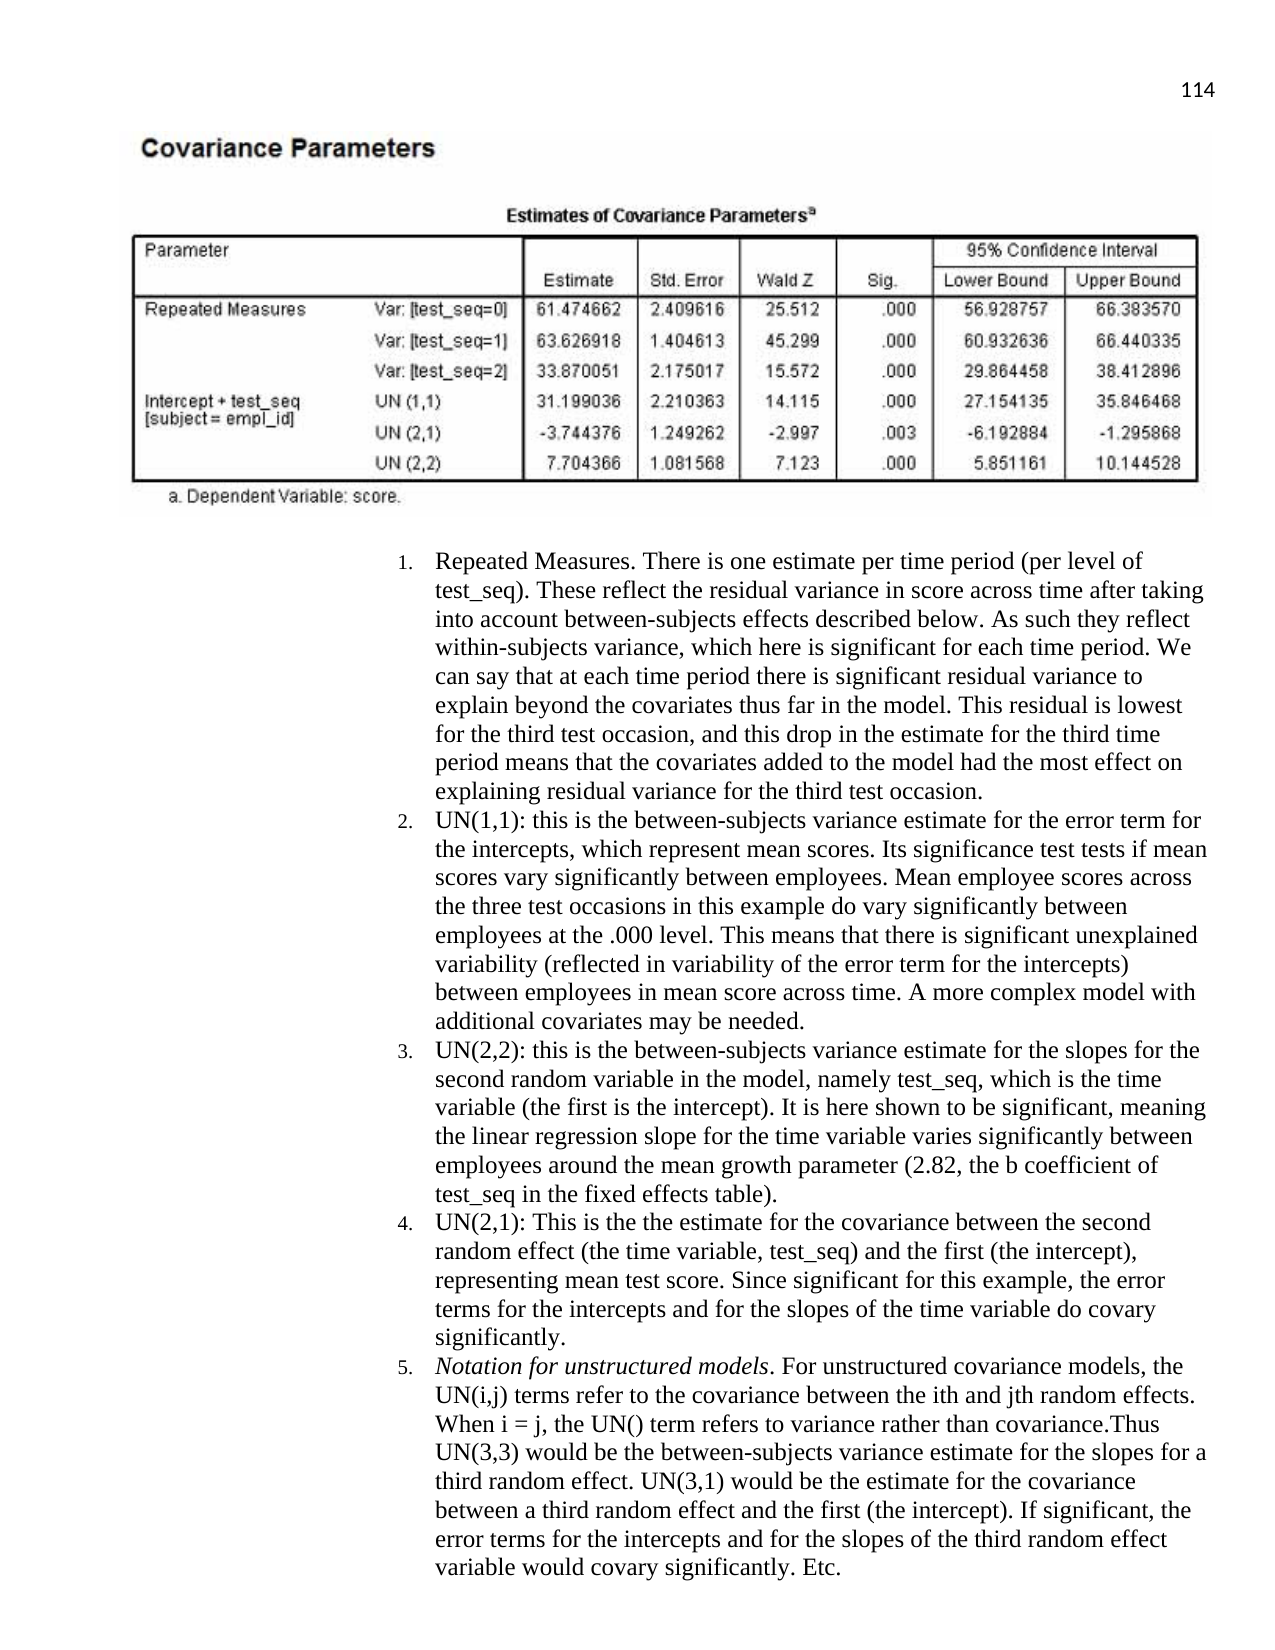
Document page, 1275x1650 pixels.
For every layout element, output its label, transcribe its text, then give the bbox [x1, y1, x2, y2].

picture [118, 131, 1213, 517]
list UN(1,1): this is the between-subjects variance estimate for the error term for the intercepts, which represent mean scores. Its significance test tests if mean scores vary significantly between employees. Mean employee scores across the three test occasions in this example do vary significantly between employees at the .000 level. This means that there is significant unexplained variability (reflected in variability of the error term for the intercepts) between employees in mean score across time. A more complex model with additional covariates may be needed. [397, 805, 1215, 1035]
list UN(2,1): This is the the estimate for the covariance between the second random effect (the time variable, test_seq) and the first (the intercept), representing mean test score. Since significant for this example, the error terms for the intercepts and for the slopes of the time variable do covary significantly. [397, 1207, 1215, 1351]
list Repeated Measures. There is one estimate per time period (per level of test_seq). These reflect the residual variance in score across time after taking into account between-subjects effects described below. As such they reflect within-subjects variance, which here is significant for each time period. We can say that at each time period there is significant residual variance to explain beyond the covariates thus far in the model. This residual is lowest for the third test occasion, and this drop in the estimate for the third time period means that the covariates added to the model had the most effect on explaining residual variance for the third test occasion. [397, 546, 1215, 805]
list UN(2,2): this is the between-subjects variance estimate for the slopes for the second random variable in the model, namely test_seq, which is the time variable (the first is the intercept). It is here shown to be significant, meaning the linear regression slope for the time variable varies significantly between employees around the mean growth parameter (2.82, the b coefficient of test_seq in the fixed effects table). [397, 1035, 1215, 1207]
list Notation for unstructured models. For unstructured covariance models, the UN(i,j) terms refer to the covariance between the ith and jth random effects. When i = j, the UN() term refers to variance rather than covariance.Thus UN(3,3) would be the between-subjects variance estimate for the slopes for a third random effect. UN(3,1) would be the estimate for the covariance between a third random effect and the first (the intercept). If significant, the error terms for the intercepts and for the slopes of the third random effect variable would covary significantly. Etc. [397, 1351, 1215, 1581]
